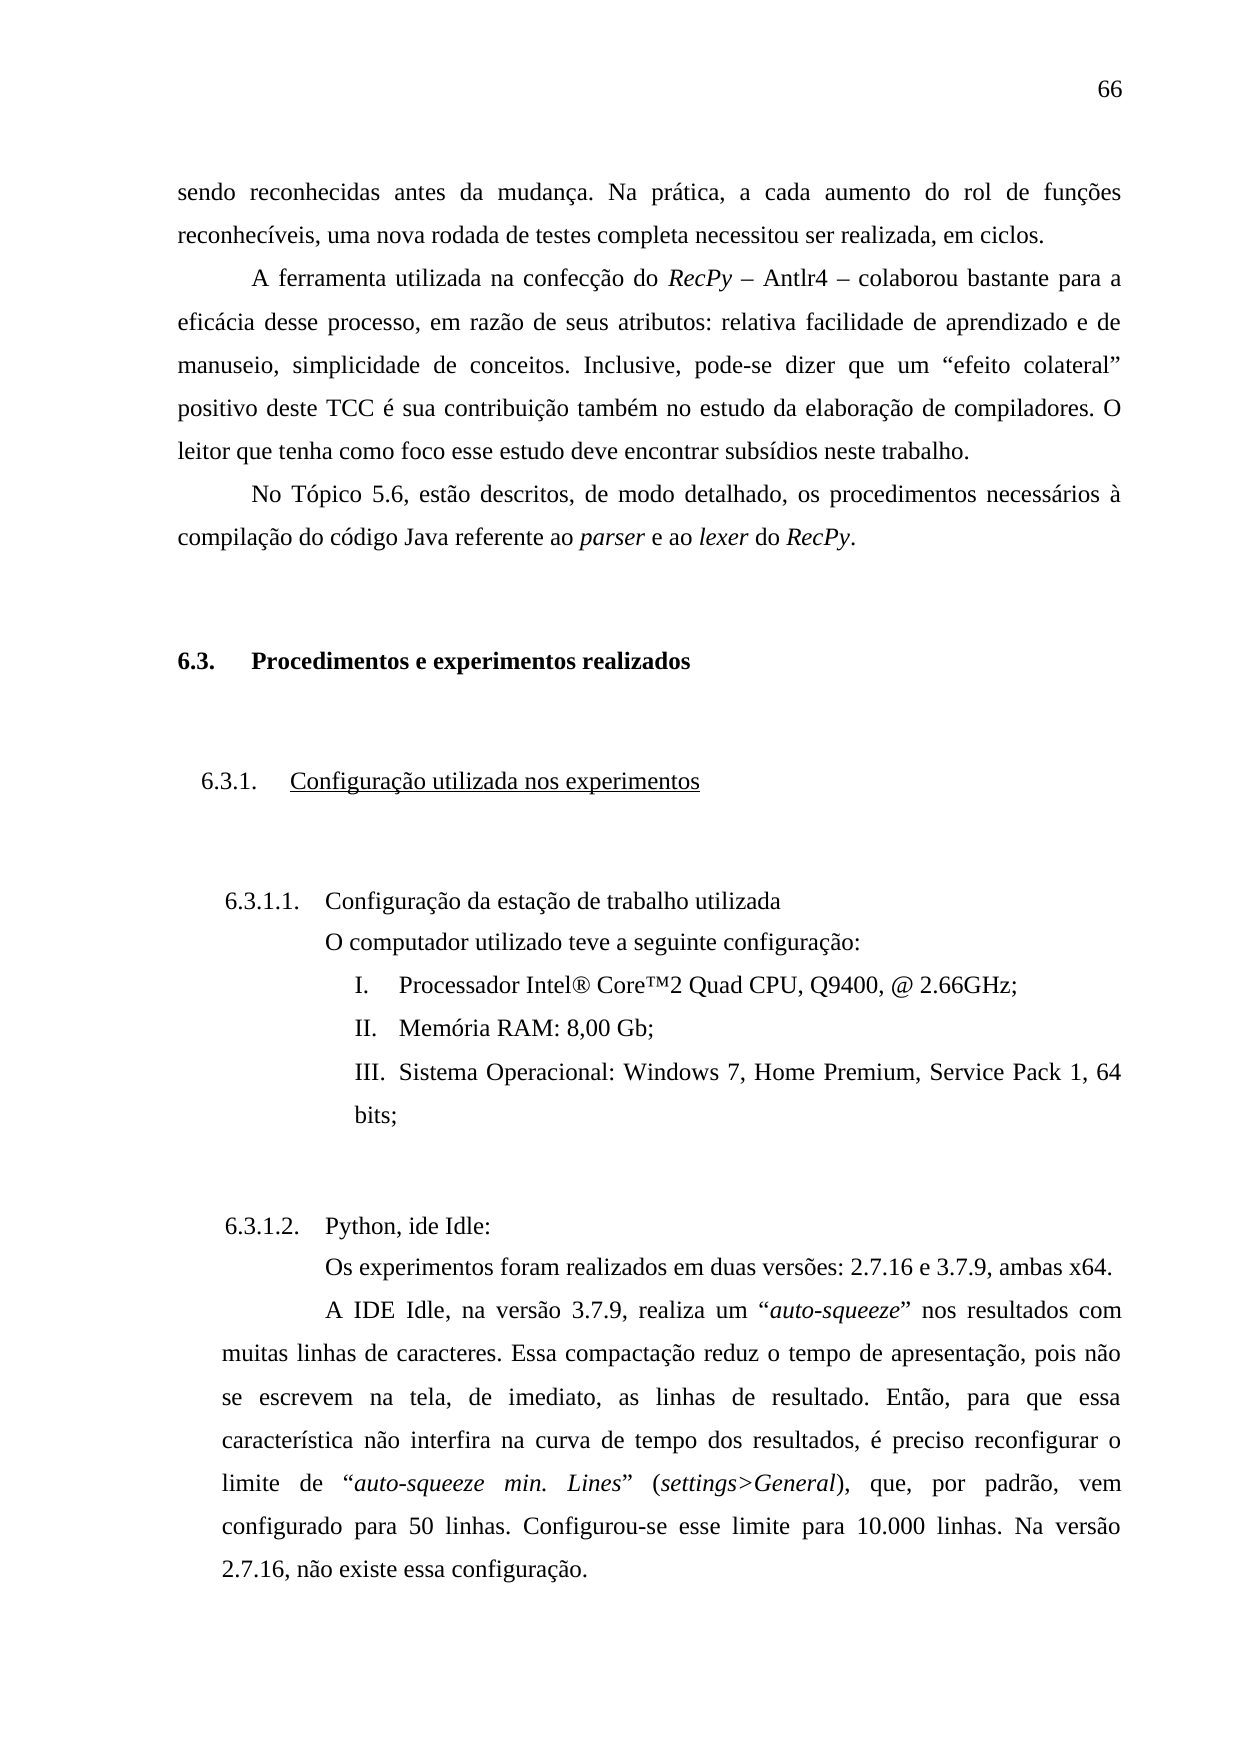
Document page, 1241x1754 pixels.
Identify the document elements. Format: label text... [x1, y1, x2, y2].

list Configuração utilizada nos experimentos [201, 766, 1122, 795]
text Python, ide Idle: [224, 1211, 1122, 1240]
text O computador utilizado teve a seguinte configuração: [325, 927, 1122, 956]
text Procedimentos e experimentos realizados [177, 646, 1122, 675]
text A IDE Idle, na versão 3.7.9, realiza um “auto-squeeze” nos resultados com muitas linhas de caracteres. Essa compactação reduz o tempo de apresentação, pois não se escrevem na tela, de imediato, as linhas de resultado. Então, para que essa característica não interfira na curva de tempo dos resultados, é preciso reconfigurar o limite de “auto-squeeze min. Lines” (settings>General), que, por padrão, vem configurado para 50 linhas. Configurou-se esse limite para 10.000 linhas. Na versão 2.7.16, não existe essa configuração. [222, 1295, 1122, 1583]
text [177, 177, 1122, 249]
text No Tópico 5.6, estão descritos, de modo detalhado, os procedimentos necessários à compilação do código Java referente ao parser e ao lexer do RecPy. [177, 479, 1122, 551]
list Sistema Operacional: Windows 7, Home Premium, Service Pack 1, 64 bits; [354, 1057, 1122, 1128]
text Configuração da estação de trabalho utilizada [224, 886, 1122, 915]
list Memória RAM: 8,00 Gb; [354, 1013, 1122, 1042]
text Os experimentos foram realizados em duas versões: 2.7.16 e 3.7.9, ambas x64. [222, 1252, 1122, 1281]
text A ferramenta utilizada na confecção do RecPy – Antlr4 – colaborou bastante para a eficácia desse processo, em razão de seus atributos: relativa facilidade de aprendizado e de manuseio, simplicidade de conceitos. Inclusive, pode-se dizer que um “efeito colateral” positivo deste TCC é sua contribuição também no estudo da elaboração de compiladores. O leitor que tenha como foco esse estudo deve encontrar subsídios neste trabalho. [177, 263, 1122, 465]
list Processador Intel® Core™2 Quad CPU, Q9400, @ 2.66GHz; [354, 970, 1122, 999]
